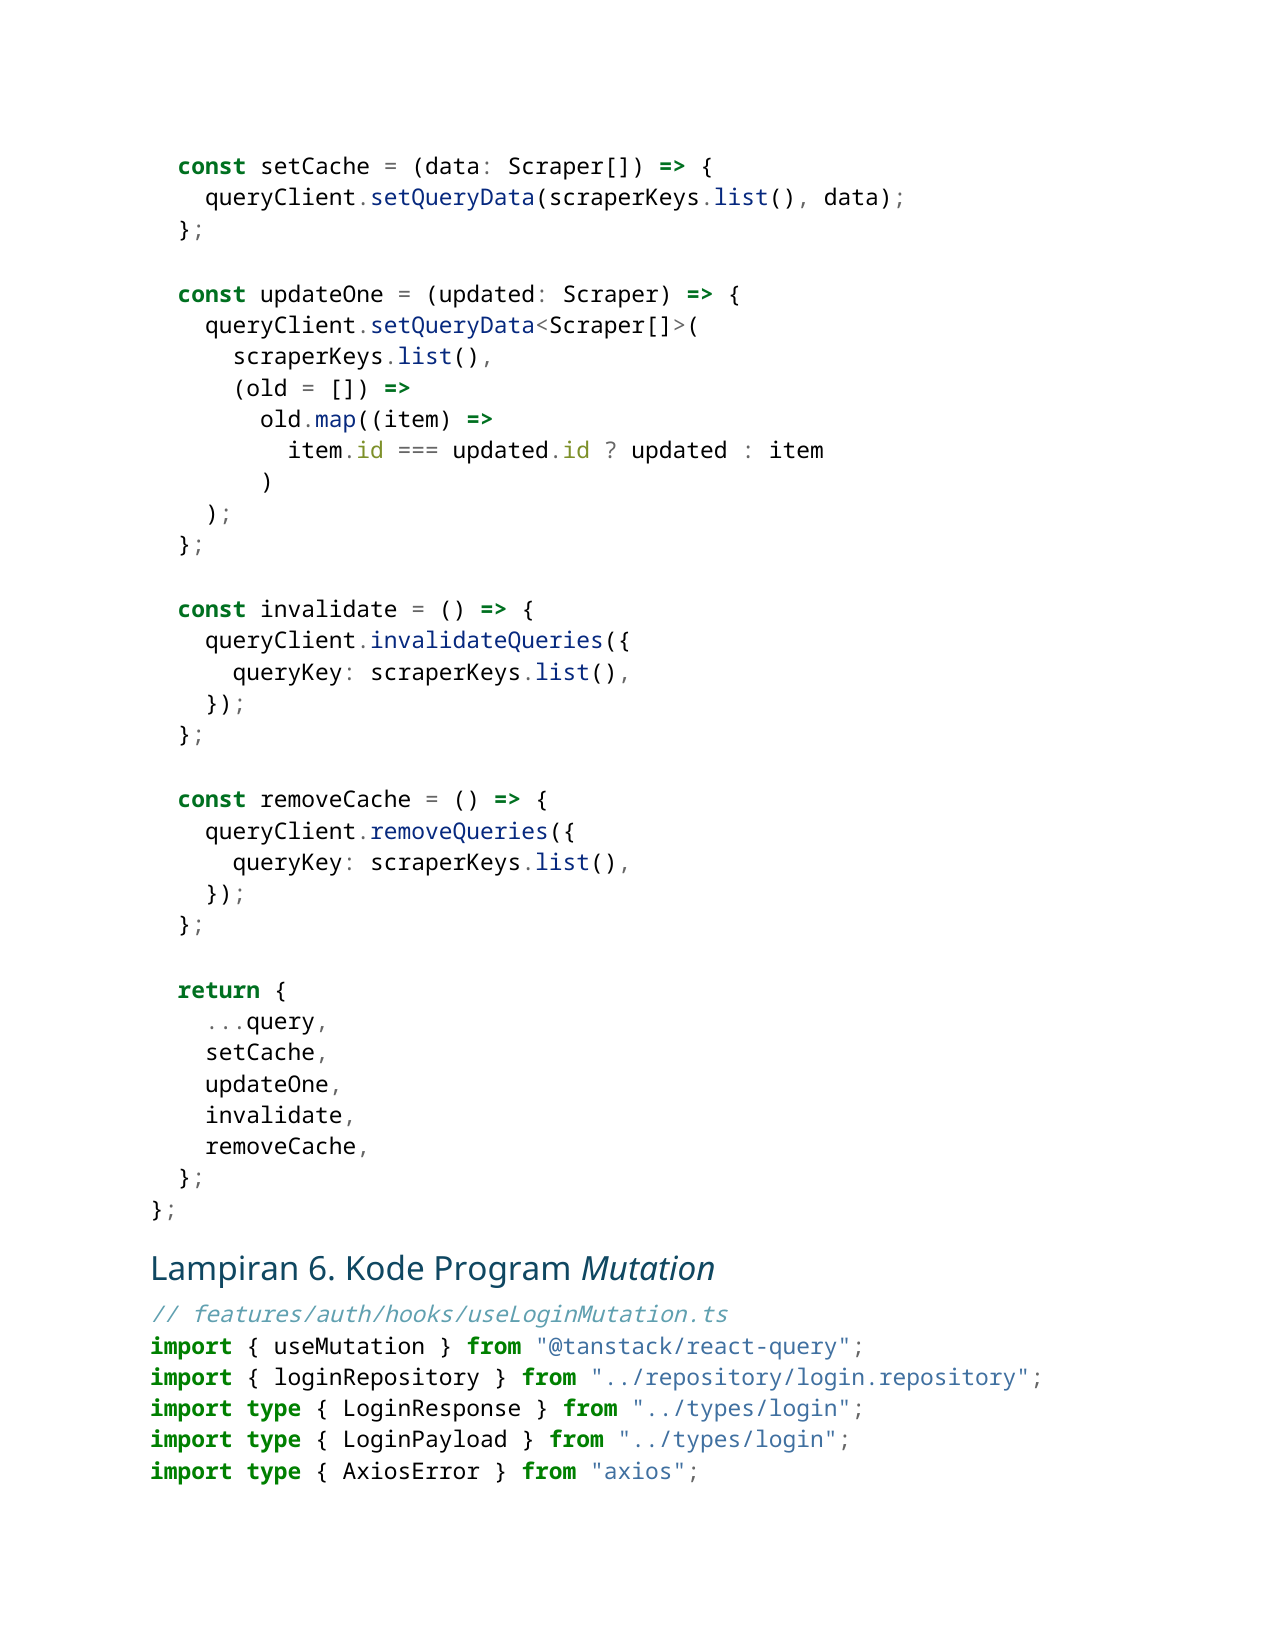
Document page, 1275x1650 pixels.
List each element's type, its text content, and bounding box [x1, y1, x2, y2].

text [150, 150, 1125, 1224]
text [150, 1298, 1125, 1486]
subtitle Lampiran 6. Kode Program Mutation [150, 1244, 1125, 1290]
